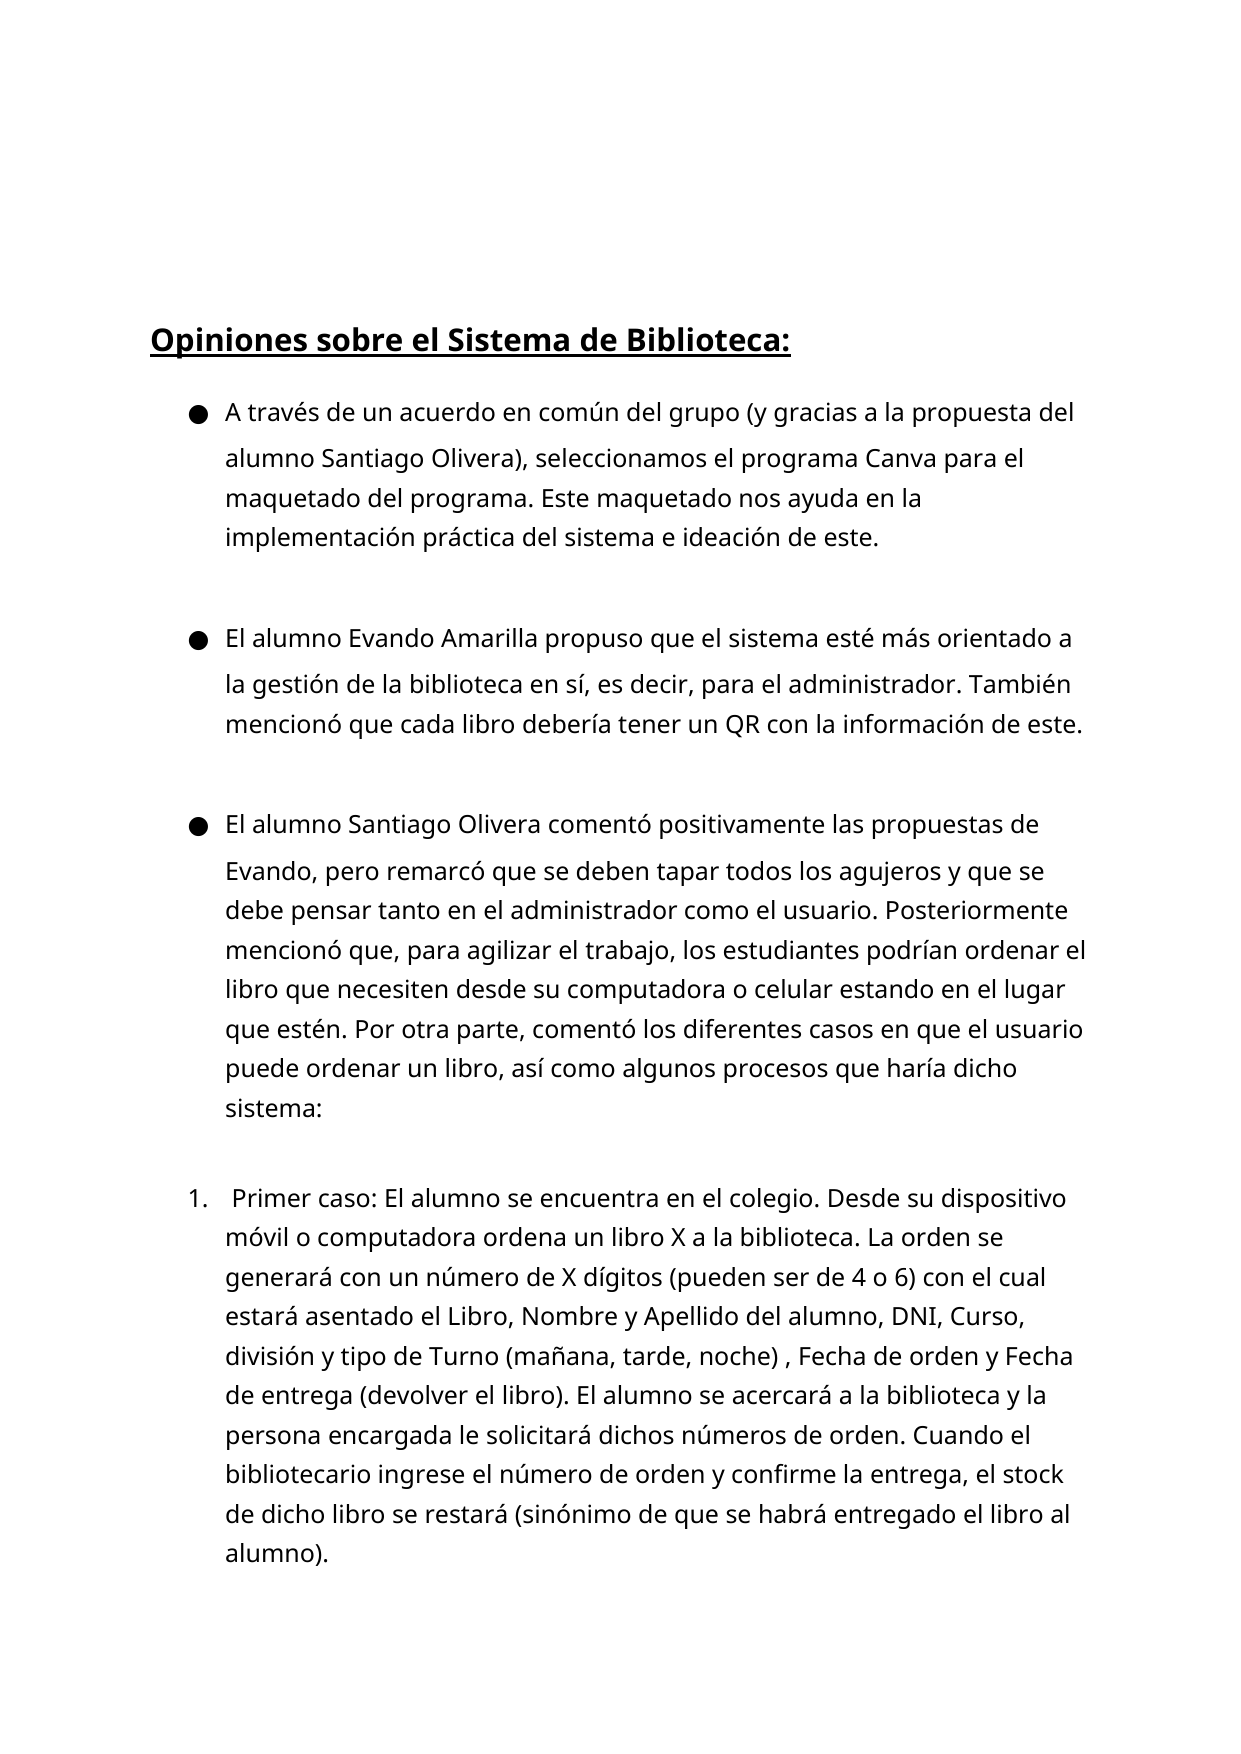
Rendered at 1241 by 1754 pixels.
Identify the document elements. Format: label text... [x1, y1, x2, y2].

list El alumno Evando Amarilla propuso que el sistema esté más orientado a la gestión de la biblioteca en sí, es decir, para el administrador. También mencionó que cada libro debería tener un QR con la información de este. [187, 610, 1090, 741]
list Primer caso: El alumno se encuentra en el colegio. Desde su dispositivo móvil o computadora ordena un libro X a la biblioteca. La orden se generará con un número de X dígitos (pueden ser de 4 o 6) con el cual estará asentado el Libro, Nombre y Apellido del alumno, DNI, Curso, división y tipo de Turno (mañana, tarde, noche) , Fecha de orden y Fecha de entrega (devolver el libro). El alumno se acercará a la biblioteca y la persona encargada le solicitará dichos números de orden. Cuando el bibliotecario ingrese el número de orden y confirme la entrega, el stock de dicho libro se restará (sinónimo de que se habrá entregado el libro al alumno). [187, 1180, 1090, 1570]
list El alumno Santiago Olivera comentó positivamente las propuestas de Evando, pero remarcó que se deben tapar todos los agujeros y que se debe pensar tanto en el administrador como el usuario. Posteriormente mencionó que, para agilizar el trabajo, los estudiantes podrían ordenar el libro que necesiten desde su computadora o celular estando en el lugar que estén. Por otra parte, comentó los diferentes casos en que el usuario puede ordenar un libro, así como algunos procesos que haría dicho sistema: [187, 797, 1090, 1124]
list A través de un acuerdo en común del grupo (y gracias a la propuesta del alumno Santiago Olivera), seleccionamos el programa Canva para el maquetado del programa. Este maquetado nos ayuda en la implementación práctica del sistema e ideación de este. [187, 384, 1090, 554]
text Opiniones sobre el Sistema de Biblioteca: [150, 318, 1090, 361]
